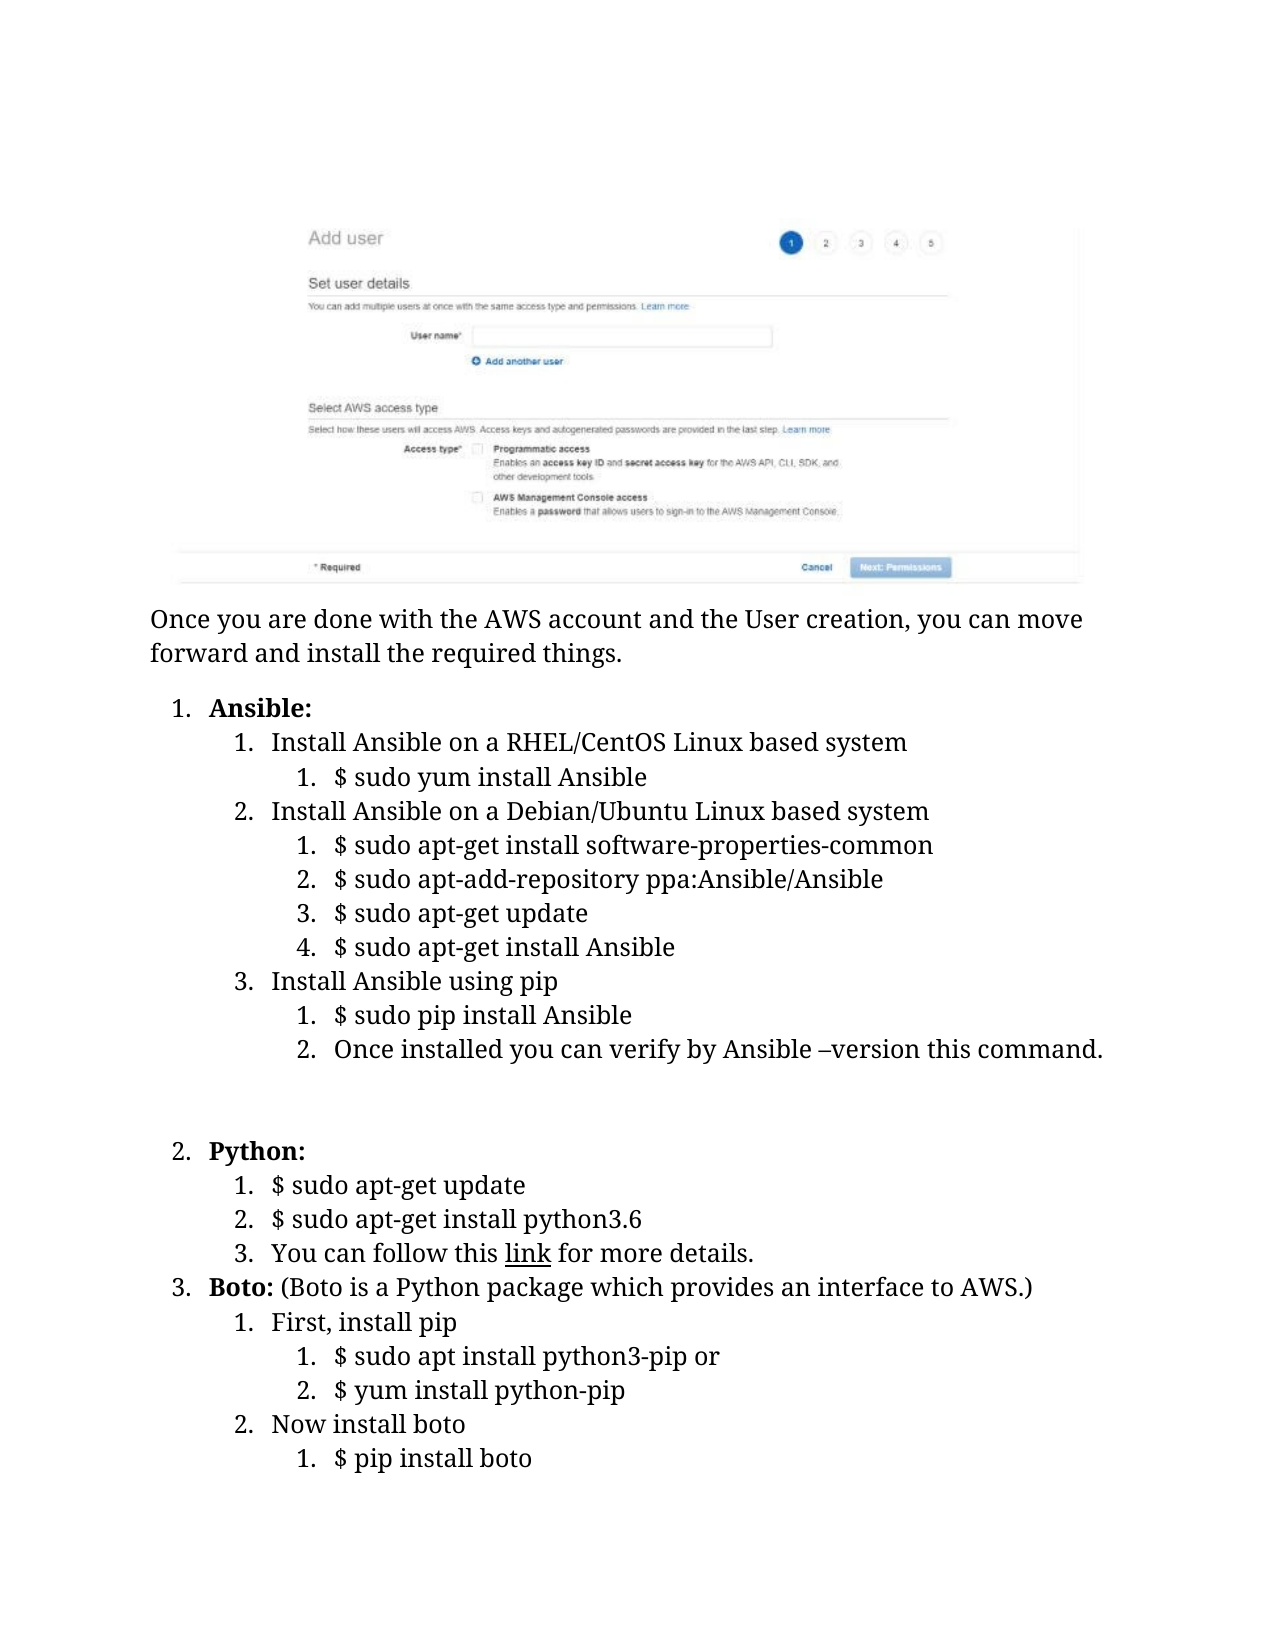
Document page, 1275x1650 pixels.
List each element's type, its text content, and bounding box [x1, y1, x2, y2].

list Ansible: [171, 691, 1125, 725]
list $ pip install boto [296, 1440, 1125, 1474]
list $ sudo yum install Ansible [296, 759, 1125, 793]
list $ sudo apt-add-repository ppa:Ansible/Ansible [296, 861, 1125, 895]
list $ sudo apt-get update [234, 1168, 1125, 1202]
list Once installed you can verify by Ansible –version this command. [296, 1032, 1125, 1066]
text Once you are done with the AWS account and the User creation, you can move forward and install the required things. [150, 602, 1125, 670]
list First, install pip [234, 1304, 1125, 1338]
list $ sudo apt-get update [296, 895, 1125, 929]
list You can follow this link for more details. [234, 1236, 1125, 1270]
picture [150, 218, 1125, 602]
list $ sudo apt-get install Ansible [296, 929, 1125, 963]
list $ sudo apt-get install software-properties-common [296, 827, 1125, 861]
list Now install boto [234, 1406, 1125, 1440]
list $ yum install python-pip [296, 1372, 1125, 1406]
list Install Ansible using pip [234, 963, 1125, 998]
list Install Ansible on a RHEL/CentOS Linux based system [234, 725, 1125, 759]
list Boto: (Boto is a Python package which provides an interface to AWS.) [171, 1270, 1125, 1304]
list $ sudo apt install python3-pip or [296, 1338, 1125, 1372]
list Install Ansible on a Debian/Ubuntu Linux based system [234, 793, 1125, 827]
list $ sudo pip install Ansible [296, 998, 1125, 1032]
list $ sudo apt-get install python3.6 [234, 1202, 1125, 1236]
list Python: [171, 1134, 1125, 1168]
